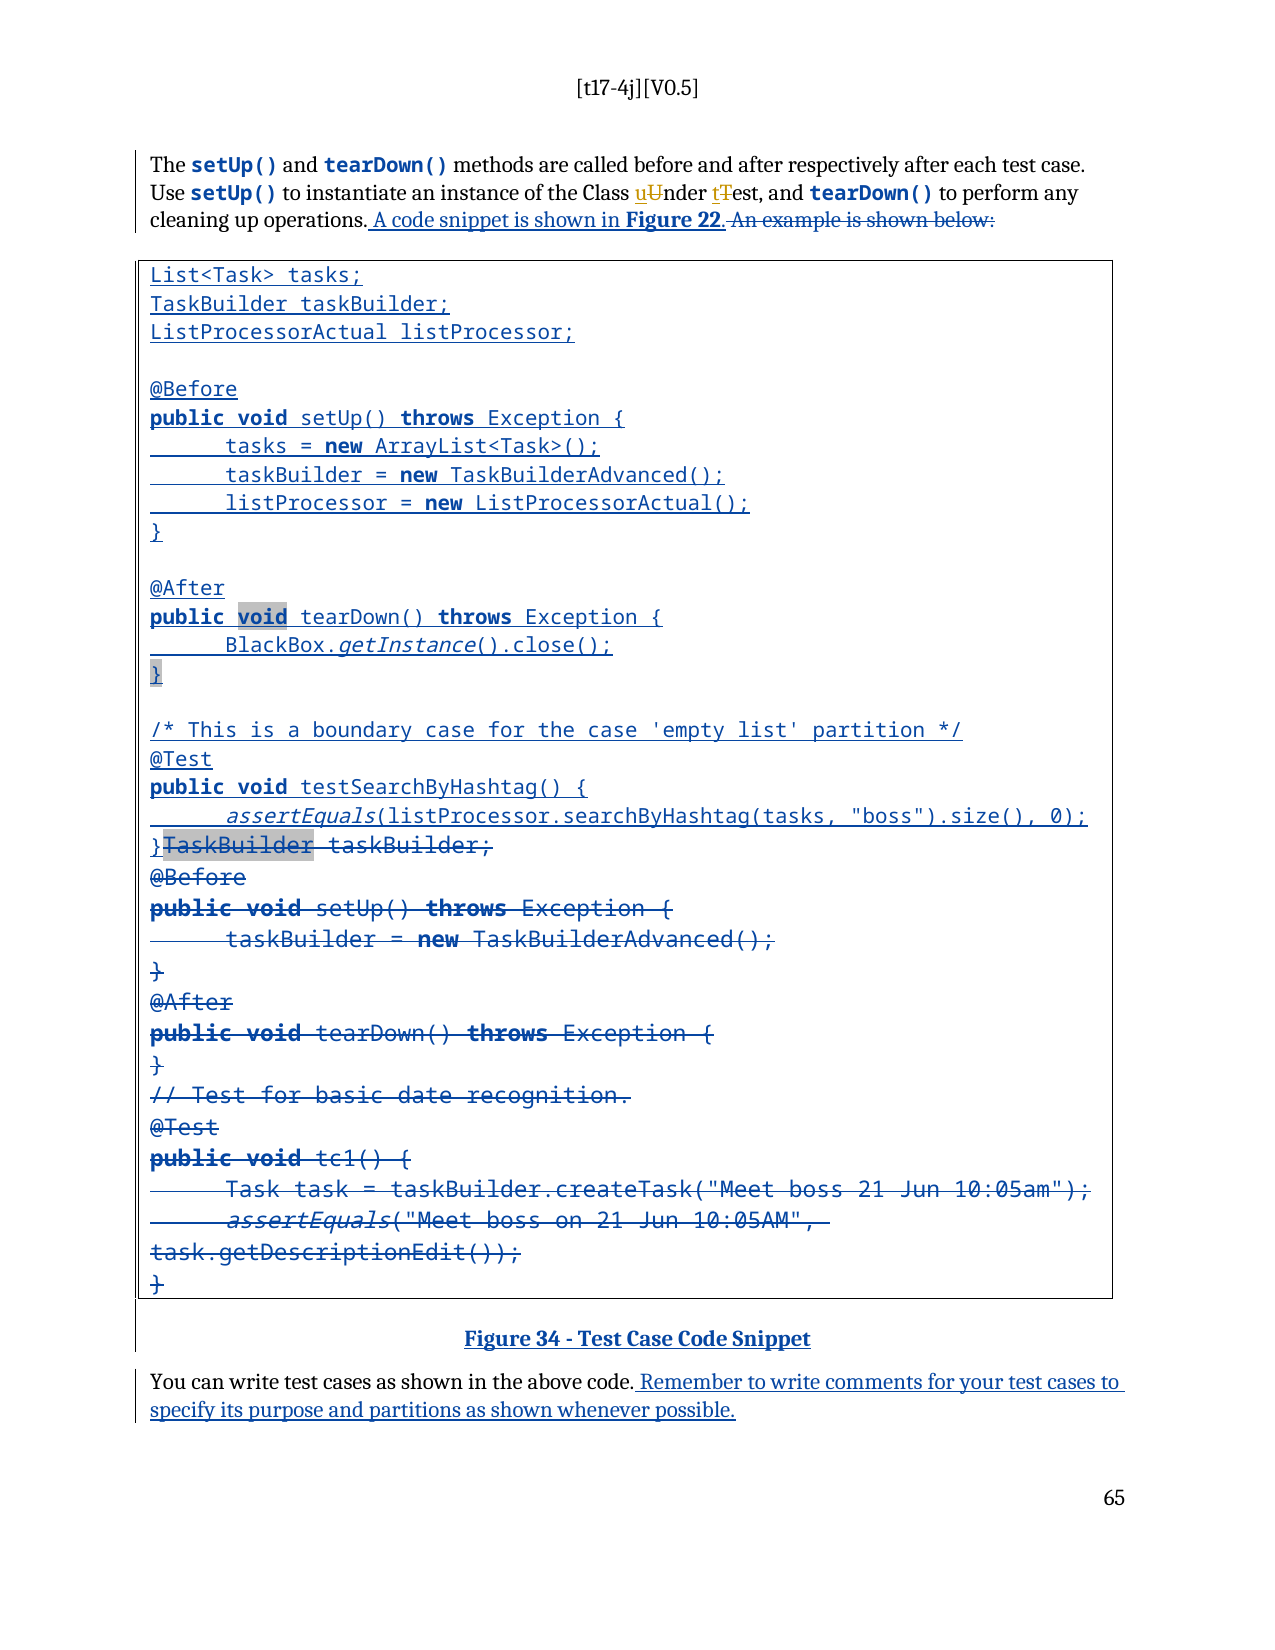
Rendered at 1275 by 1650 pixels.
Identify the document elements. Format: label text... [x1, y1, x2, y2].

text You can write test cases as shown in the above code. [150, 1368, 1125, 1423]
text The setUp() and tearDown() methods are called before and after respectively after each test case. Use setUp() to instantiate an instance of the Class nder est, and tearDown() to perform any cleaning up operations. [150, 150, 1125, 233]
table_header [139, 261, 1112, 1298]
